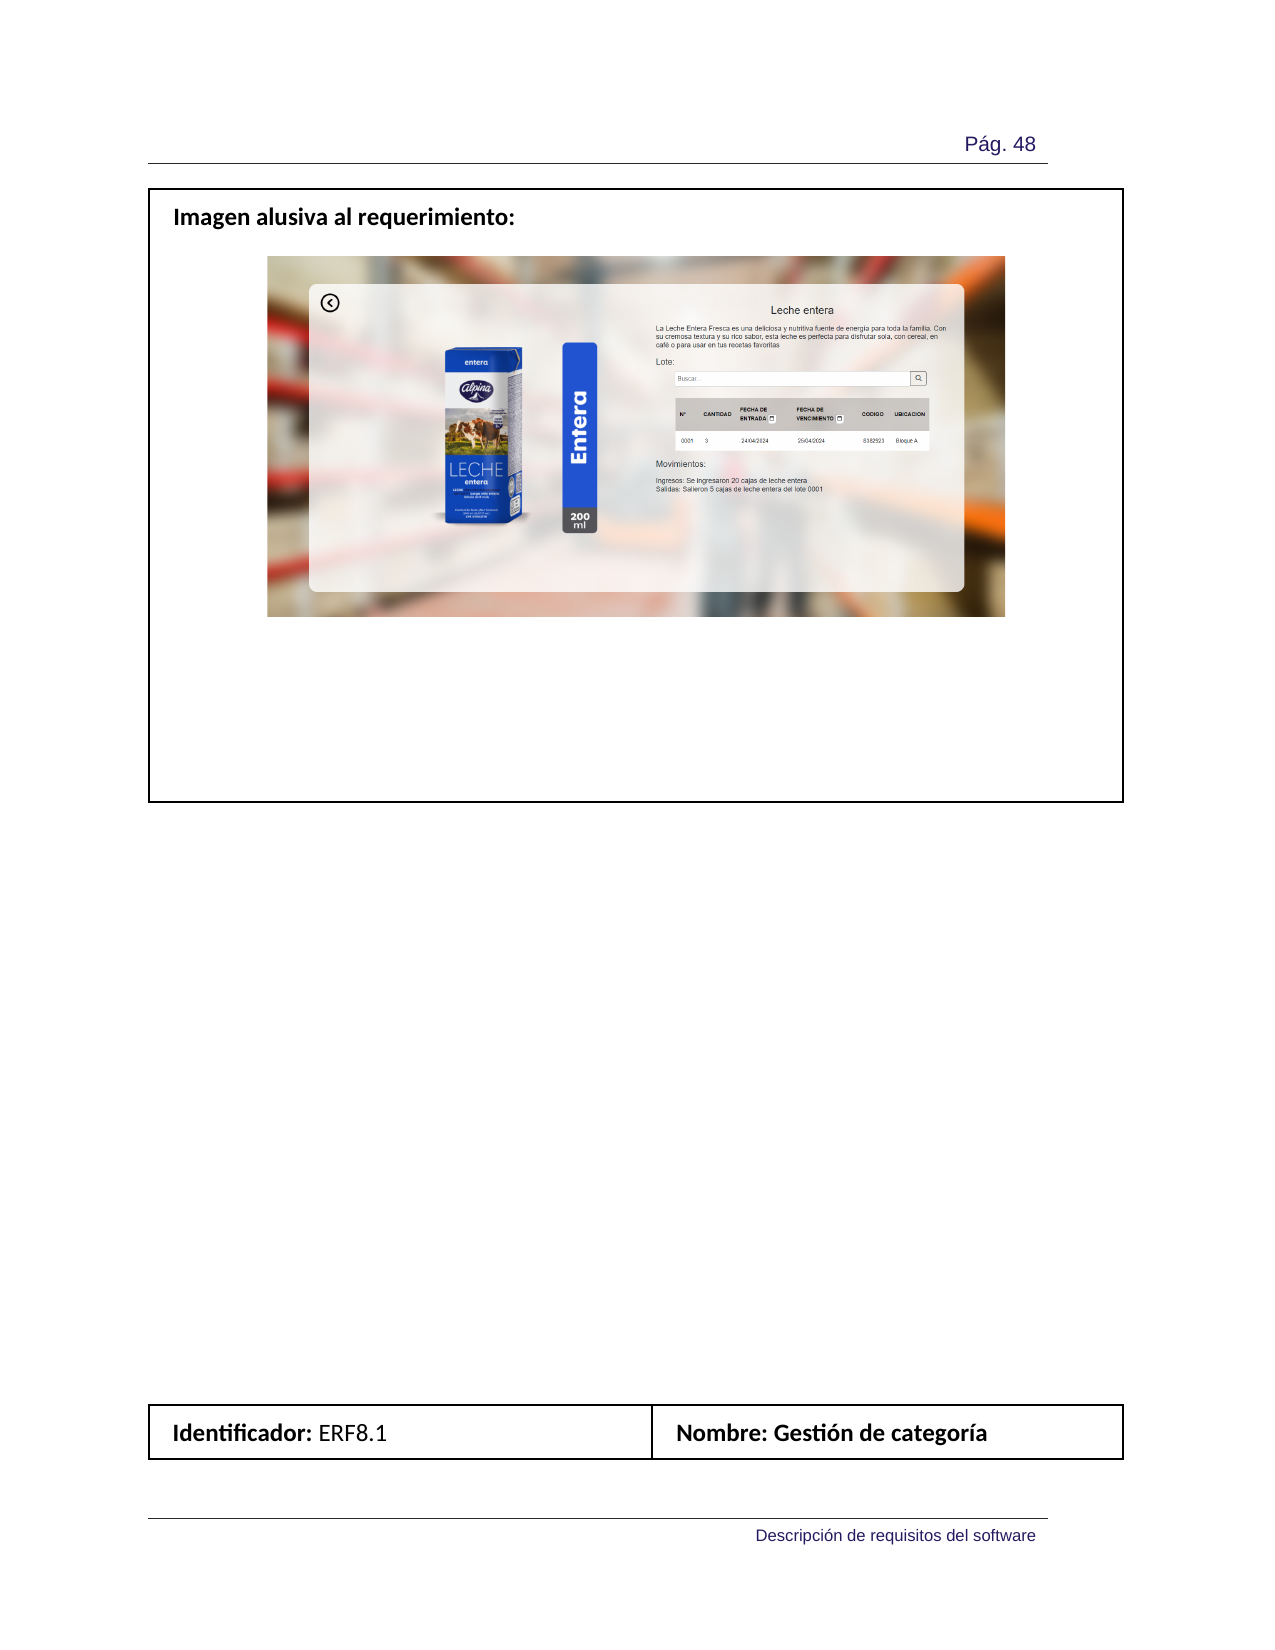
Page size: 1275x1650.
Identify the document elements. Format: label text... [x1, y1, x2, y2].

table_header Identificador: ERF8.1 [150, 1406, 651, 1458]
table_header Imagen alusiva al requerimiento: [150, 190, 1122, 801]
table_header Nombre: Gestión de categoría [653, 1406, 1122, 1458]
picture [267, 256, 1006, 617]
